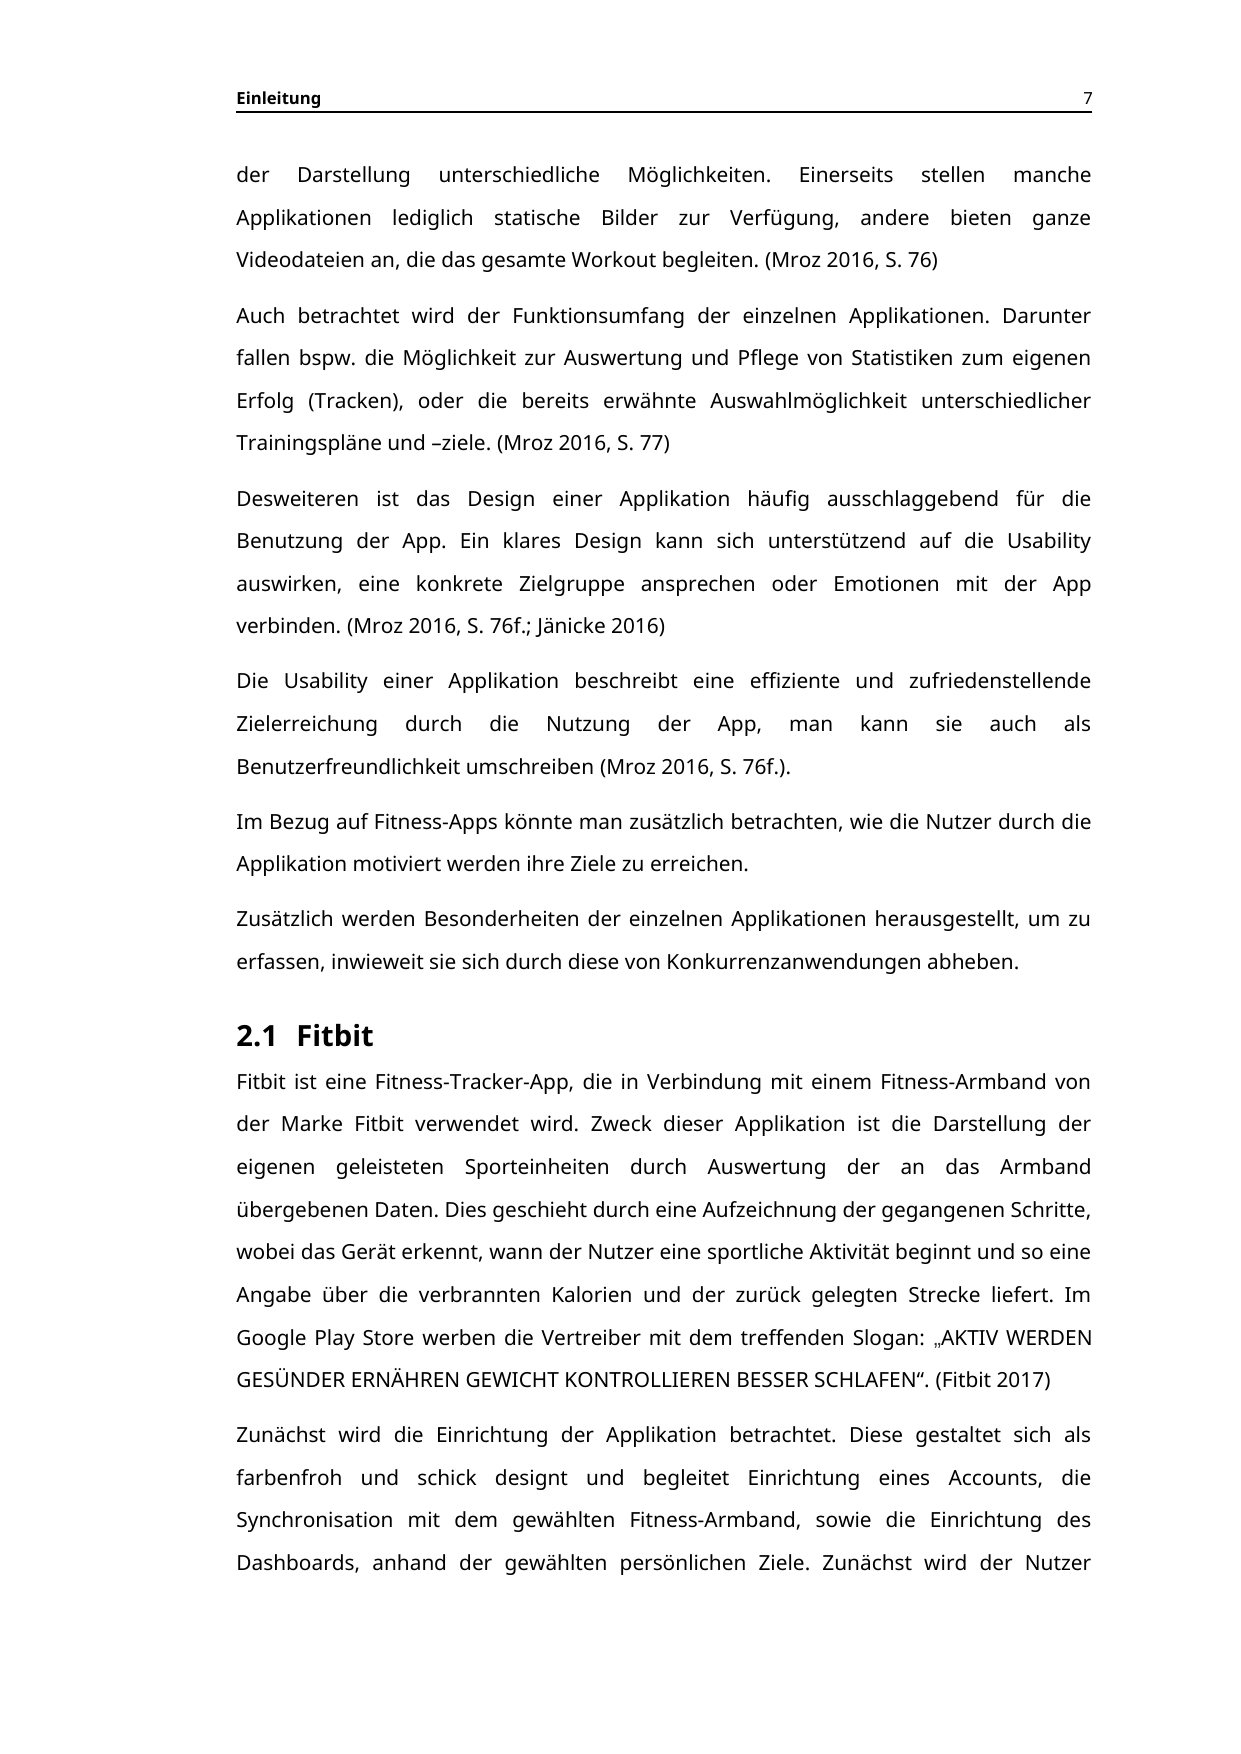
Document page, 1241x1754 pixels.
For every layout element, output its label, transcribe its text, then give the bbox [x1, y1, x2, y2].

text Zusätzlich werden Besonderheiten der einzelnen Applikationen herausgestellt, um zu erfassen, inwieweit sie sich durch diese von Konkurrenzanwendungen abheben. [236, 904, 1092, 976]
text Auch betrachtet wird der Funktionsumfang der einzelnen Applikationen. Darunter fallen bspw. die Möglichkeit zur Auswertung und Pflege von Statistiken zum eigenen Erfolg (Tracken), oder die bereits erwähnte Auswahlmöglichkeit unterschiedlicher Trainingspläne und –ziele. (Mroz 2016, S. 77) [236, 301, 1092, 457]
text Desweiteren ist das Design einer Applikation häufig ausschlaggebend für die Benutzung der App. Ein klares Design kann sich unterstützend auf die Usability auswirken, eine konkrete Zielgruppe ansprechen oder Emotionen mit der App verbinden. (Mroz 2016, S. 76f.; Jänicke 2016) [236, 484, 1092, 640]
text Fitbit ist eine Fitness-Tracker-App, die in Verbindung mit einem Fitness-Armband von der Marke Fitbit verwendet wird. Zweck dieser Applikation ist die Darstellung der eigenen geleisteten Sporteinheiten durch Auswertung der an das Armband übergebenen Daten. Dies geschieht durch eine Aufzeichnung der gegangenen Schritte, wobei das Gerät erkennt, wann der Nutzer eine sportliche Aktivität beginnt und so eine Angabe über die verbrannten Kalorien und der zurück gelegten Strecke liefert. Im Google Play Store werben die Vertreiber mit dem treffenden Slogan: „AKTIV WERDEN GESÜNDER ERNÄHREN GEWICHT KONTROLLIEREN BESSER SCHLAFEN“. (Fitbit 2017) [236, 1067, 1092, 1394]
subtitle Fitbit [236, 1015, 1092, 1054]
text Im Bezug auf Fitness-Apps könnte man zusätzlich betrachten, wie die Nutzer durch die Applikation motiviert werden ihre Ziele zu erreichen. [236, 807, 1092, 878]
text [236, 160, 1092, 274]
text Die Usability einer Applikation beschreibt eine effiziente und zufriedenstellende Zielerreichung durch die Nutzung der App, man kann sie auch als Benutzerfreundlichkeit umschreiben (Mroz 2016, S. 76f.). [236, 667, 1092, 780]
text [236, 1420, 1092, 1577]
